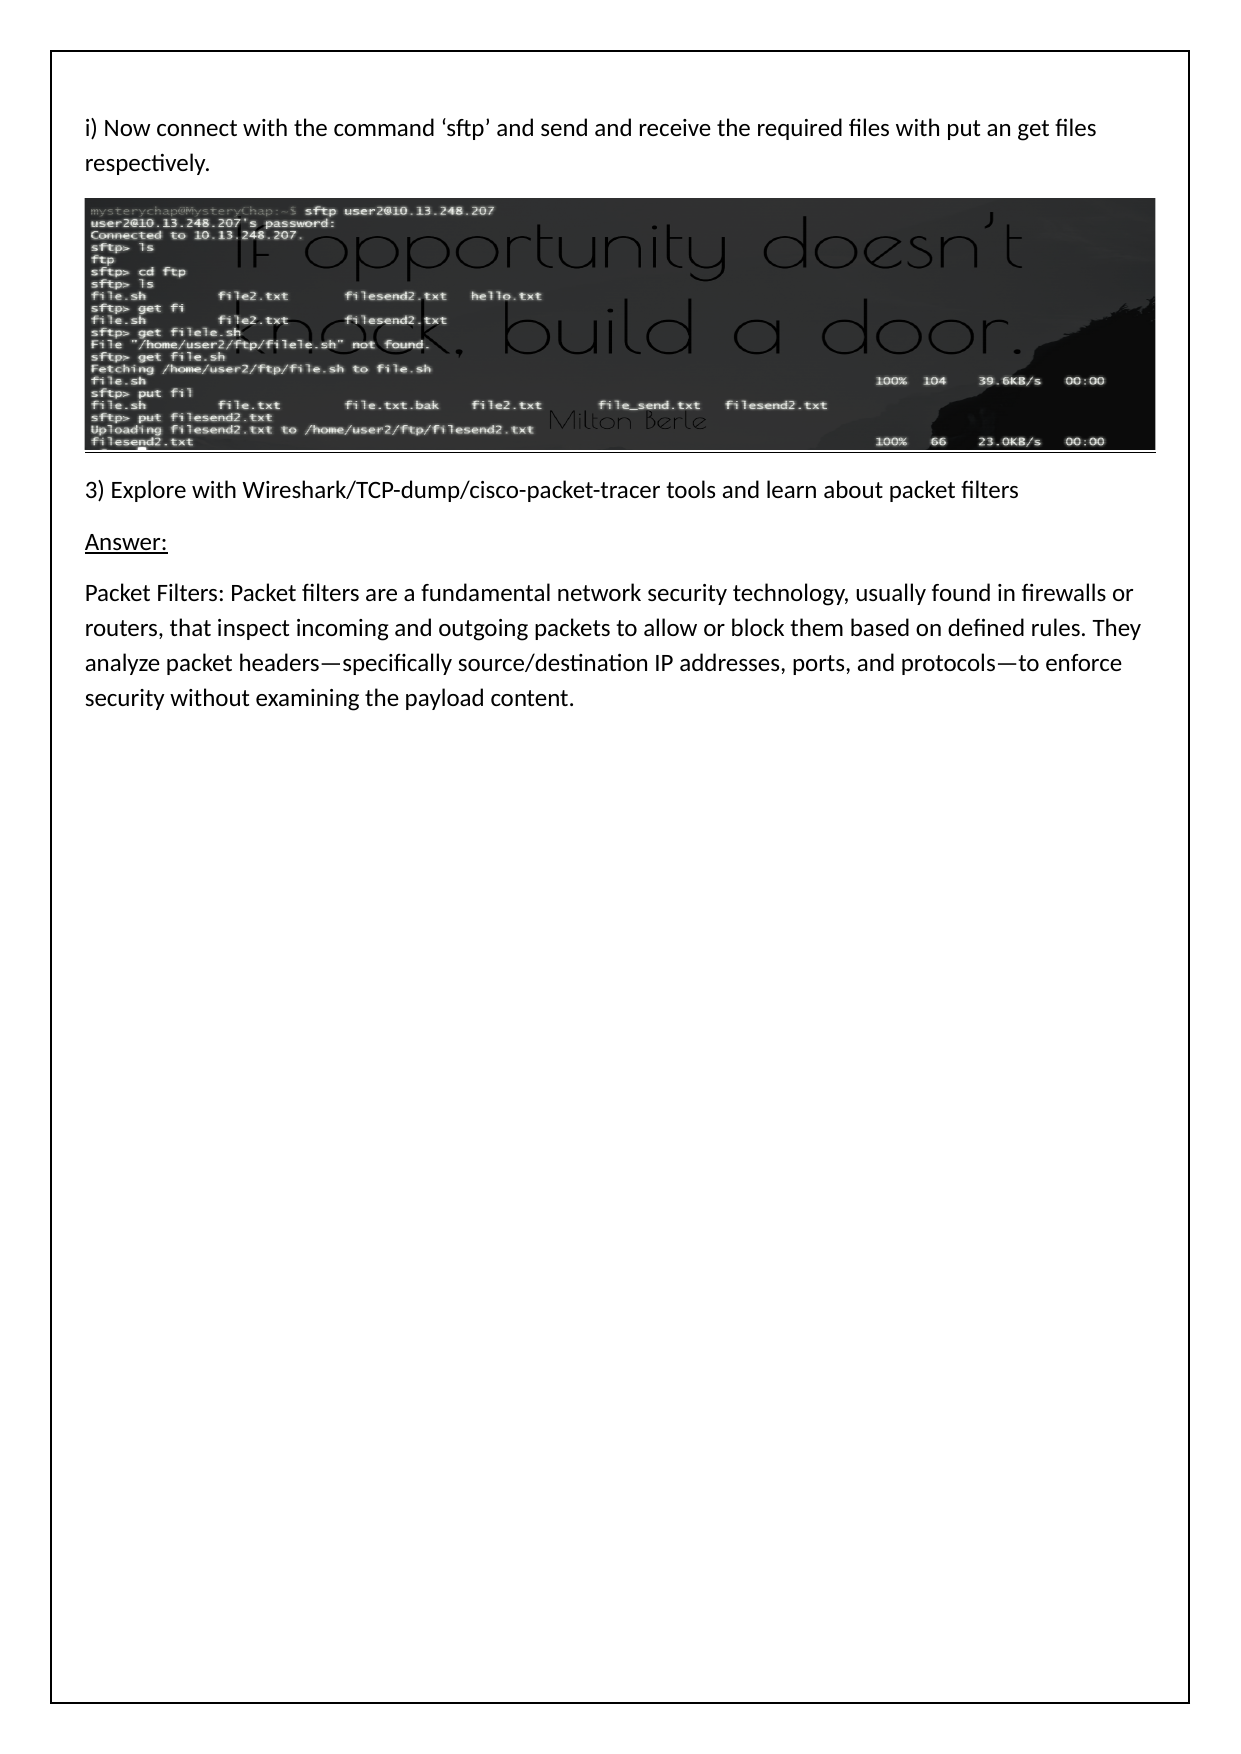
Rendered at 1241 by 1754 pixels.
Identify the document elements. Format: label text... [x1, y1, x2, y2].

picture [84, 198, 1156, 450]
text i) Now connect with the command ‘sftp’ and send and receive the required files with put an get files respectively. [84, 112, 1156, 178]
text Answer: [84, 526, 1156, 556]
text Packet Filters: Packet filters are a fundamental network security technology, usually found in firewalls or routers, that inspect incoming and outgoing packets to allow or block them based on defined rules. They analyze packet headers—specifically source/destination IP addresses, ports, and protocols—to enforce security without examining the payload content. [84, 578, 1156, 713]
text 3) Explore with Wireshark/TCP-dump/cisco-packet-tracer tools and learn about packet filters [84, 474, 1156, 505]
